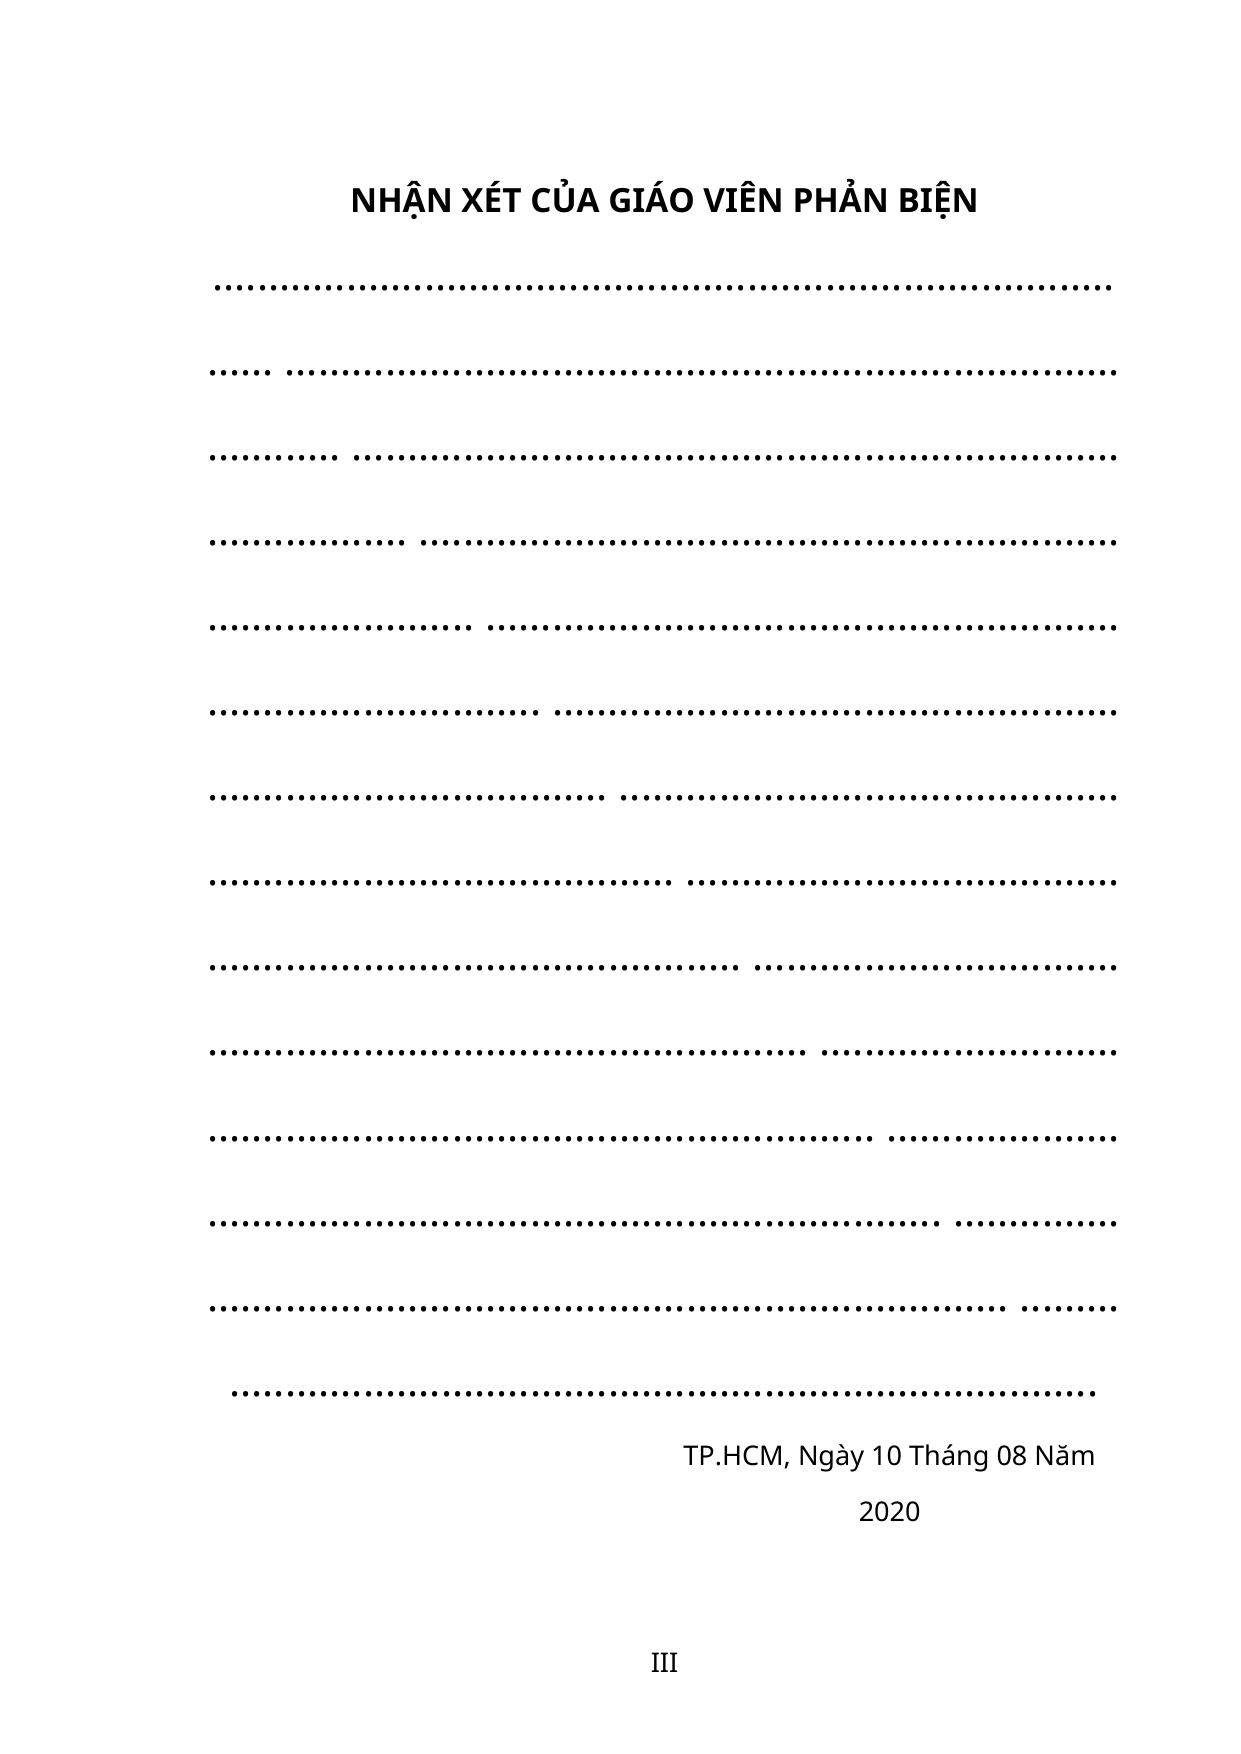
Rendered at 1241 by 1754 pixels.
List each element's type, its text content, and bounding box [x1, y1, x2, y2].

text TP.HCM, Ngày 10 Tháng 08 Năm 2020 [657, 1437, 1122, 1529]
text NHẬN XÉT CỦA GIÁO VIÊN PHẢN BIỆN [207, 177, 1122, 223]
text ....................................................................................... ....................................................................................... ....................................................................................... ....................................................................................... ....................................................................................... ....................................................................................... ....................................................................................... ....................................................................................... ....................................................................................... ....................................................................................... ....................................................................................... ....................................................................................... ....................................................................................... [207, 245, 1122, 1408]
